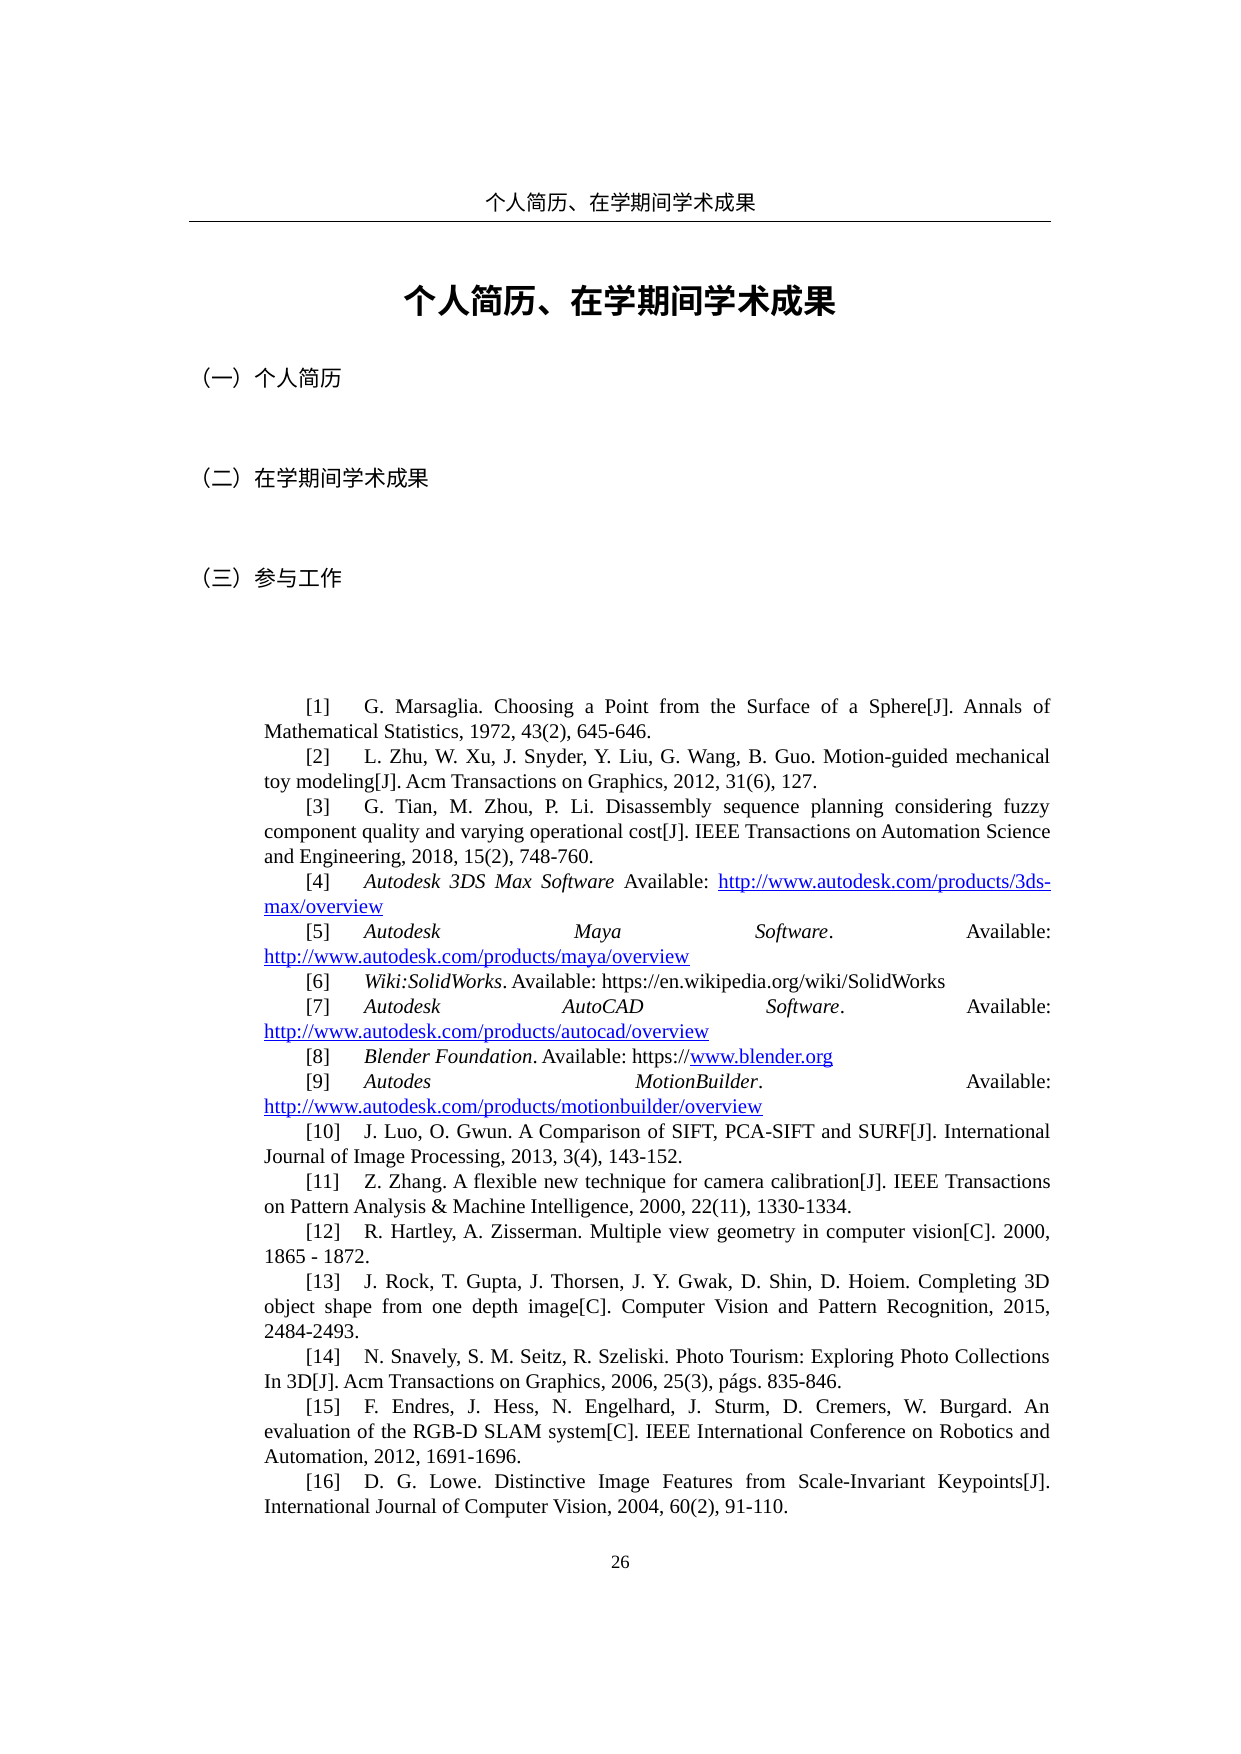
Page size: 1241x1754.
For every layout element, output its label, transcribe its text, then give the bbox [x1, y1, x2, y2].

text [10] J. Luo, O. Gwun. A Comparison of SIFT, PCA-SIFT and SURF[J]. International Journal of Image Processing, 2013, 3(4), 143-152. [264, 1118, 1051, 1168]
text [1] G. Marsaglia. Choosing a Point from the Surface of a Sphere[J]. Annals of Mathematical Statistics, 1972, 43(2), 645-646. [264, 693, 1051, 743]
text 个人简历、在学期间学术成果 [189, 274, 1051, 323]
text [14] N. Snavely, S. M. Seitz, R. Szeliski. Photo Tourism: Exploring Photo Collections In 3D[J]. Acm Transactions on Graphics, 2006, 25(3), págs. 835-846. [264, 1343, 1051, 1393]
text （一）个人简历 [189, 360, 1051, 393]
text [15] F. Endres, J. Hess, N. Engelhard, J. Sturm, D. Cremers, W. Burgard. An evaluation of the RGB-D SLAM system[C]. IEEE International Conference on Robotics and Automation, 2012, 1691-1696. [264, 1393, 1051, 1468]
text [8] Blender Foundation. Available: https://www.blender.org [264, 1043, 1051, 1068]
text [6] Wiki:SolidWorks. Available: https://en.wikipedia.org/wiki/SolidWorks [264, 968, 1051, 993]
text （二）在学期间学术成果 [189, 460, 1051, 493]
text （三）参与工作 [189, 560, 1051, 593]
text [3] G. Tian, M. Zhou, P. Li. Disassembly sequence planning considering fuzzy component quality and varying operational cost[J]. IEEE Transactions on Automation Science and Engineering, 2018, 15(2), 748-760. [264, 793, 1051, 868]
text [13] J. Rock, T. Gupta, J. Thorsen, J. Y. Gwak, D. Shin, D. Hoiem. Completing 3D object shape from one depth image[C]. Computer Vision and Pattern Recognition, 2015, 2484-2493. [264, 1268, 1051, 1343]
text [4] Autodesk 3DS Max Software Available: http://www.autodesk.com/products/3ds-max/overview [264, 868, 1051, 918]
text [2] L. Zhu, W. Xu, J. Snyder, Y. Liu, G. Wang, B. Guo. Motion-guided mechanical toy modeling[J]. Acm Transactions on Graphics, 2012, 31(6), 127. [264, 743, 1051, 793]
text [11] Z. Zhang. A flexible new technique for camera calibration[J]. IEEE Transactions on Pattern Analysis & Machine Intelligence, 2000, 22(11), 1330-1334. [264, 1168, 1051, 1218]
text [5] Autodesk Maya Software. Available: http://www.autodesk.com/products/maya/overview [264, 918, 1051, 968]
text [12] R. Hartley, A. Zisserman. Multiple view geometry in computer vision[C]. 2000, 1865 - 1872. [264, 1218, 1051, 1268]
text [9] Autodes MotionBuilder. Available: http://www.autodesk.com/products/motionbuilder/overview [264, 1068, 1051, 1118]
text [16] D. G. Lowe. Distinctive Image Features from Scale-Invariant Keypoints[J]. International Journal of Computer Vision, 2004, 60(2), 91-110. [264, 1468, 1051, 1518]
text [7] Autodesk AutoCAD Software. Available: http://www.autodesk.com/products/autocad/overview [264, 993, 1051, 1043]
